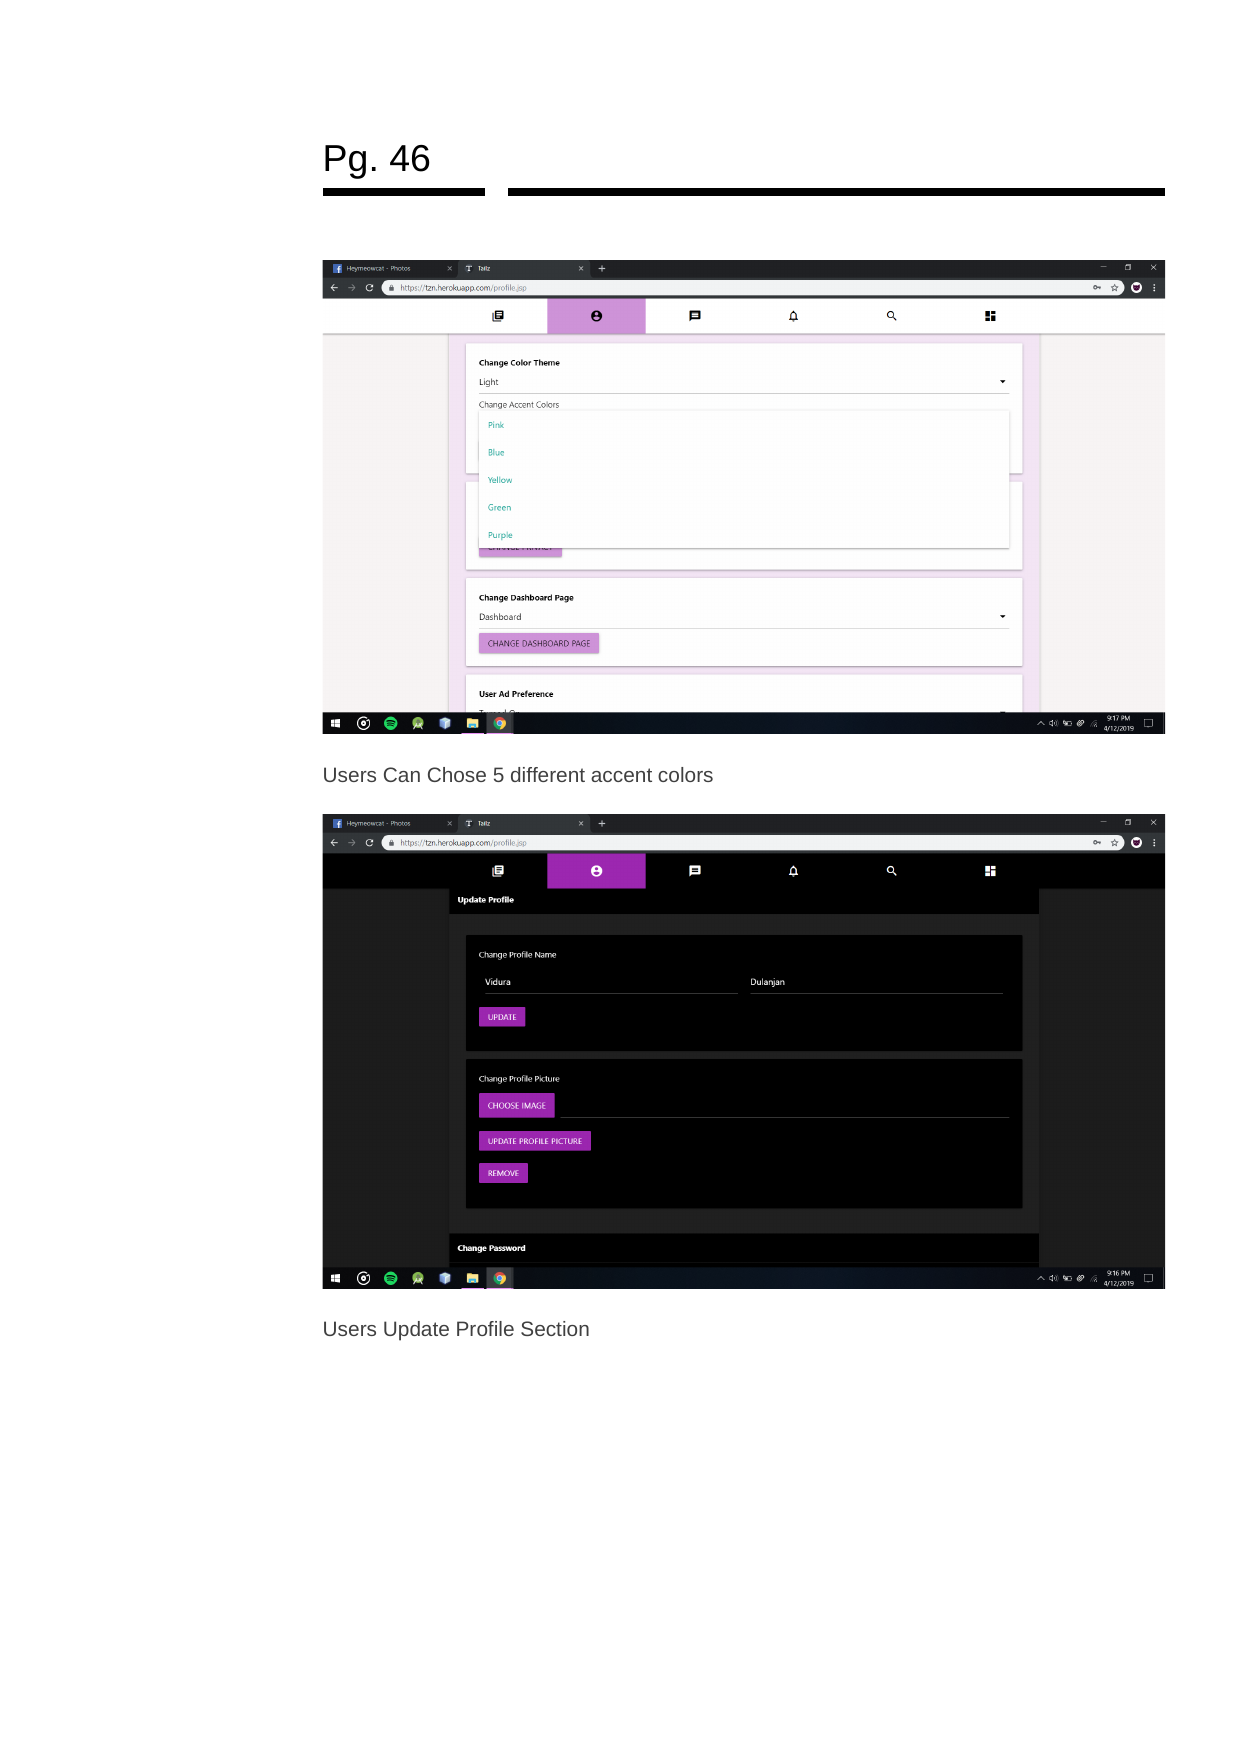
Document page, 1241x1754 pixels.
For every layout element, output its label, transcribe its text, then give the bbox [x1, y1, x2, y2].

text Users Can Chose 5 different accent colors [322, 762, 1165, 786]
picture [322, 260, 1166, 734]
picture [322, 814, 1166, 1289]
text Users Update Profile Section [322, 1317, 1165, 1341]
